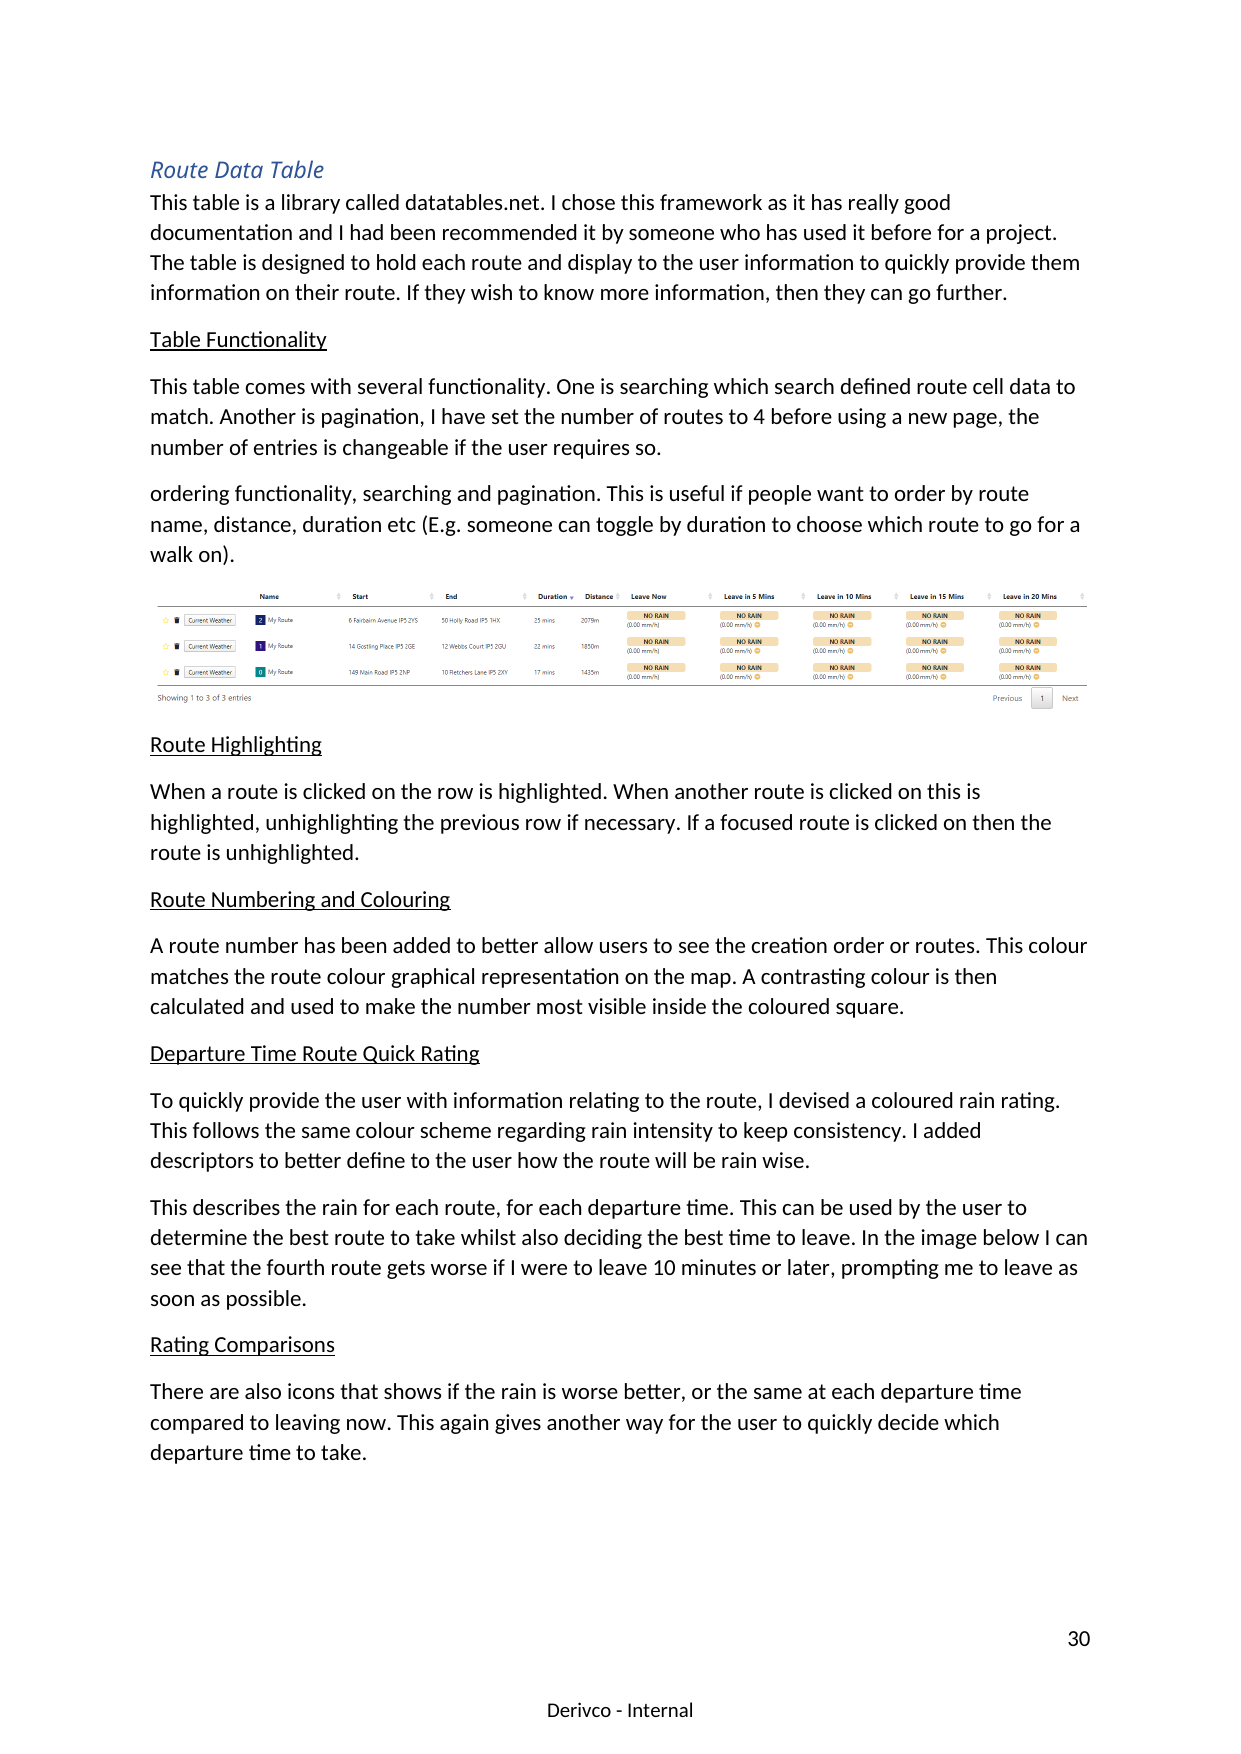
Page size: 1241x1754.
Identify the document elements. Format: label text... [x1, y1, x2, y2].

text Route Numbering and Colouring [150, 885, 1090, 913]
text Route Highlighting [150, 731, 1090, 759]
text There are also icons that shows if the rain is worse better, or the same at each departure time compared to leaving now. This again gives another way for the user to quickly decide which departure time to take. [150, 1377, 1090, 1466]
text This table comes with several functionality. One is searching which search defined route cell data to match. Another is pagination, I have set the number of routes to 4 before using a new page, the number of entries is changeable if the user requires so. [150, 372, 1090, 461]
text ordering functionality, searching and pagination. This is useful if people want to order by route name, distance, duration etc (E.g. someone can toggle by duration to choose which route to go for a walk on). [150, 479, 1090, 568]
text To quickly provide the user with information relating to the route, I devised a coloured rain rating. This follows the same colour scheme regarding rain intensity to keep consistency. I added descriptors to better define to the user how the route will be rain wise. [150, 1086, 1090, 1174]
text A route number has been added to better allow users to see the creation order or routes. This colour matches the route colour graphical representation on the map. A contrasting colour is then calculated and used to make the number most visible inside the coloured square. [150, 932, 1090, 1020]
picture [150, 586, 1091, 712]
text When a route is clicked on the row is highlighted. When another route is clicked on this is highlighted, unhighlighting the previous row if necessary. If a focused route is clicked on then the route is unhighlighted. [150, 777, 1090, 866]
text This table is a library called datatables.net. I chose this framework as it has really good documentation and I had been recommended it by someone who has used it before for a project. The table is designed to hold each route and display to the user information to quickly provide them information on their route. If they wish to know more information, then they can go further. [150, 188, 1090, 307]
subtitle Route Data Table [150, 154, 1090, 185]
text Rating Comparisons [150, 1331, 1090, 1359]
text This describes the rain for each route, for each departure time. This can be used by the user to determine the best route to take whilst also deciding the best time to leave. In the image below I can see that the fourth route gets worse if I were to leave 10 minutes or later, prompting me to leave as soon as possible. [150, 1193, 1090, 1312]
text Departure Time Route Quick Rating [150, 1039, 1090, 1067]
text Table Functionality [150, 325, 1090, 353]
